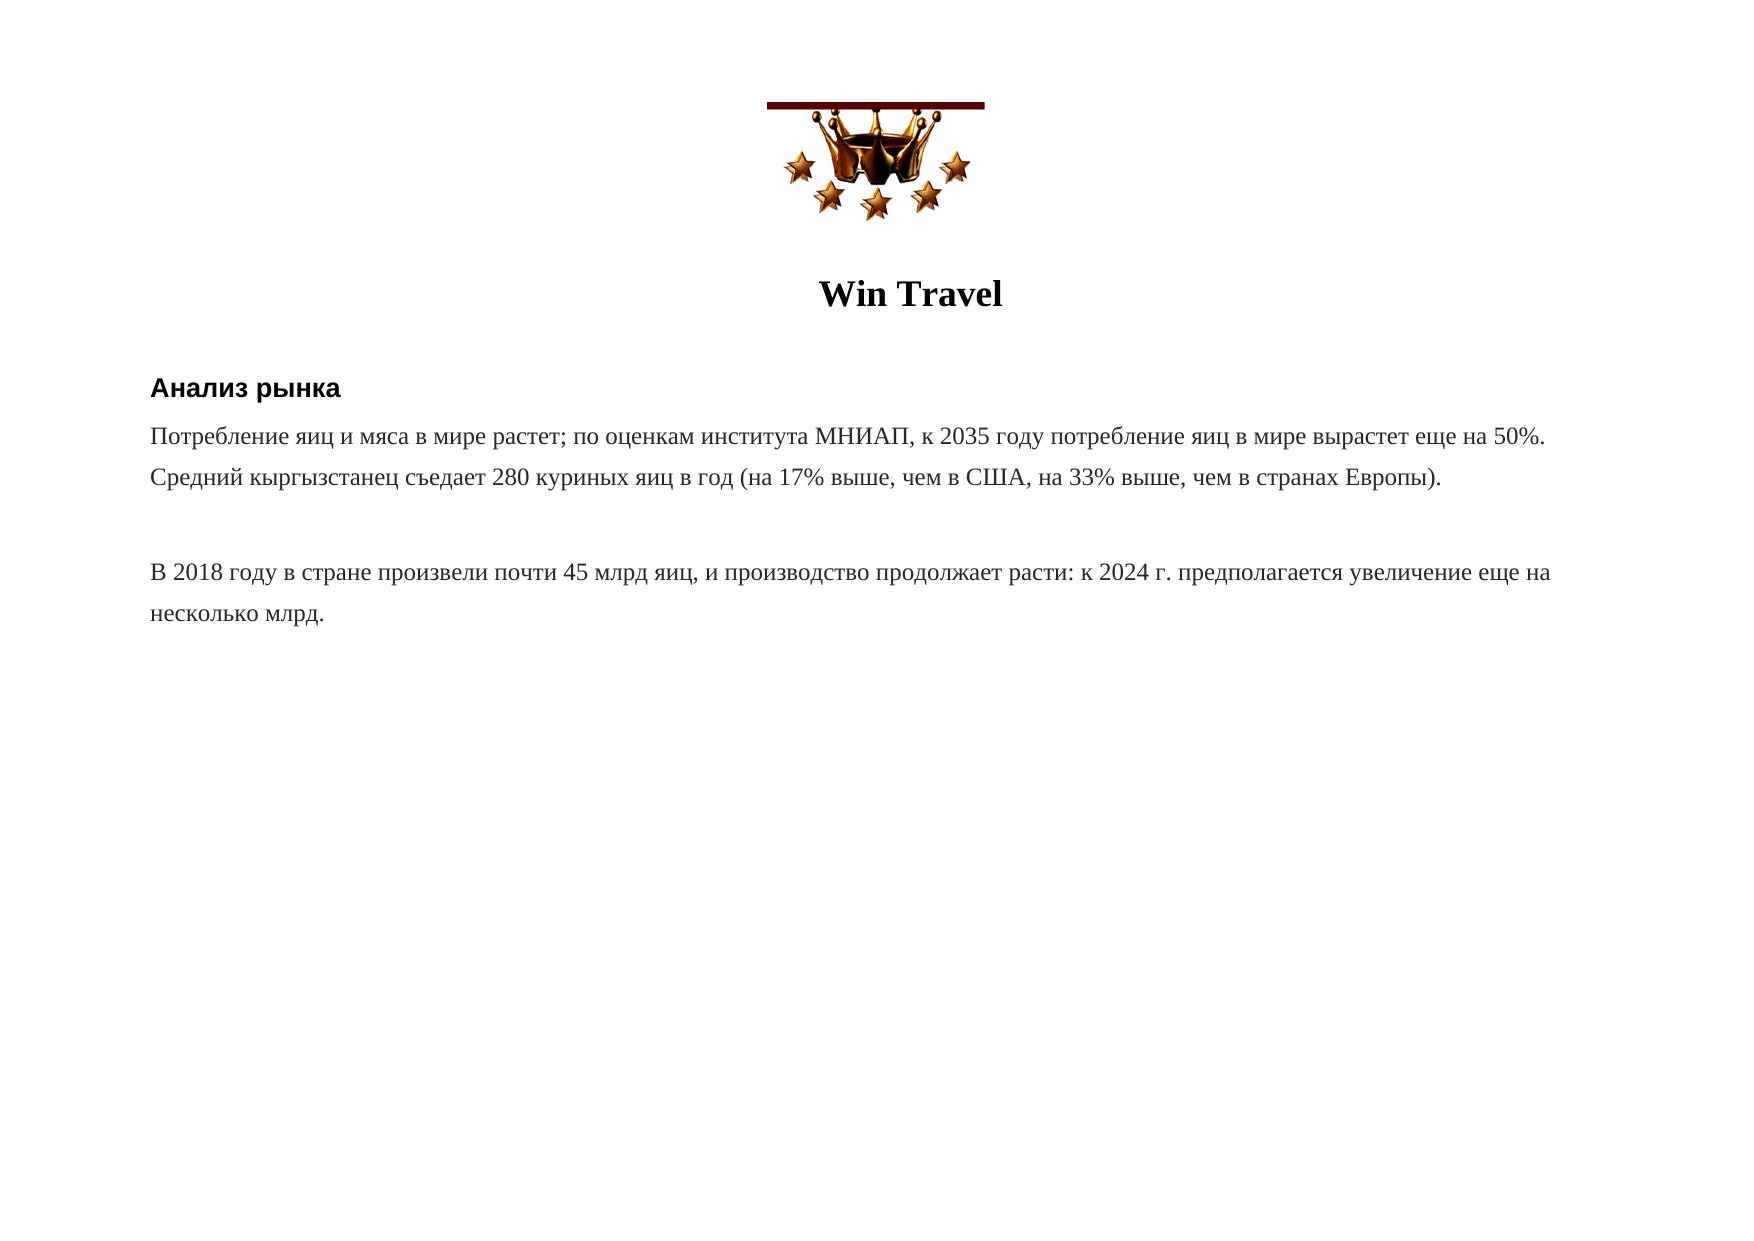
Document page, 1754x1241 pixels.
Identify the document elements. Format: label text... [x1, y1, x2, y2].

subtitle Анализ рынка [150, 372, 1604, 403]
text Потребление яиц и мяса в мире растет; по оценкам института МНИАП, к 2035 году потребление яиц в мире вырастет еще на 50%. Средний кыргызстанец съедает 280 куриных яиц в год (на 17% выше, чем в США, на 33% выше, чем в странах Европы). [150, 409, 1604, 491]
picture [767, 102, 985, 221]
text В 2018 году в стране произвели почти 45 млрд яиц, и производство продолжает расти: к 2024 г. предполагается увеличение еще на несколько млрд. [150, 545, 1604, 627]
